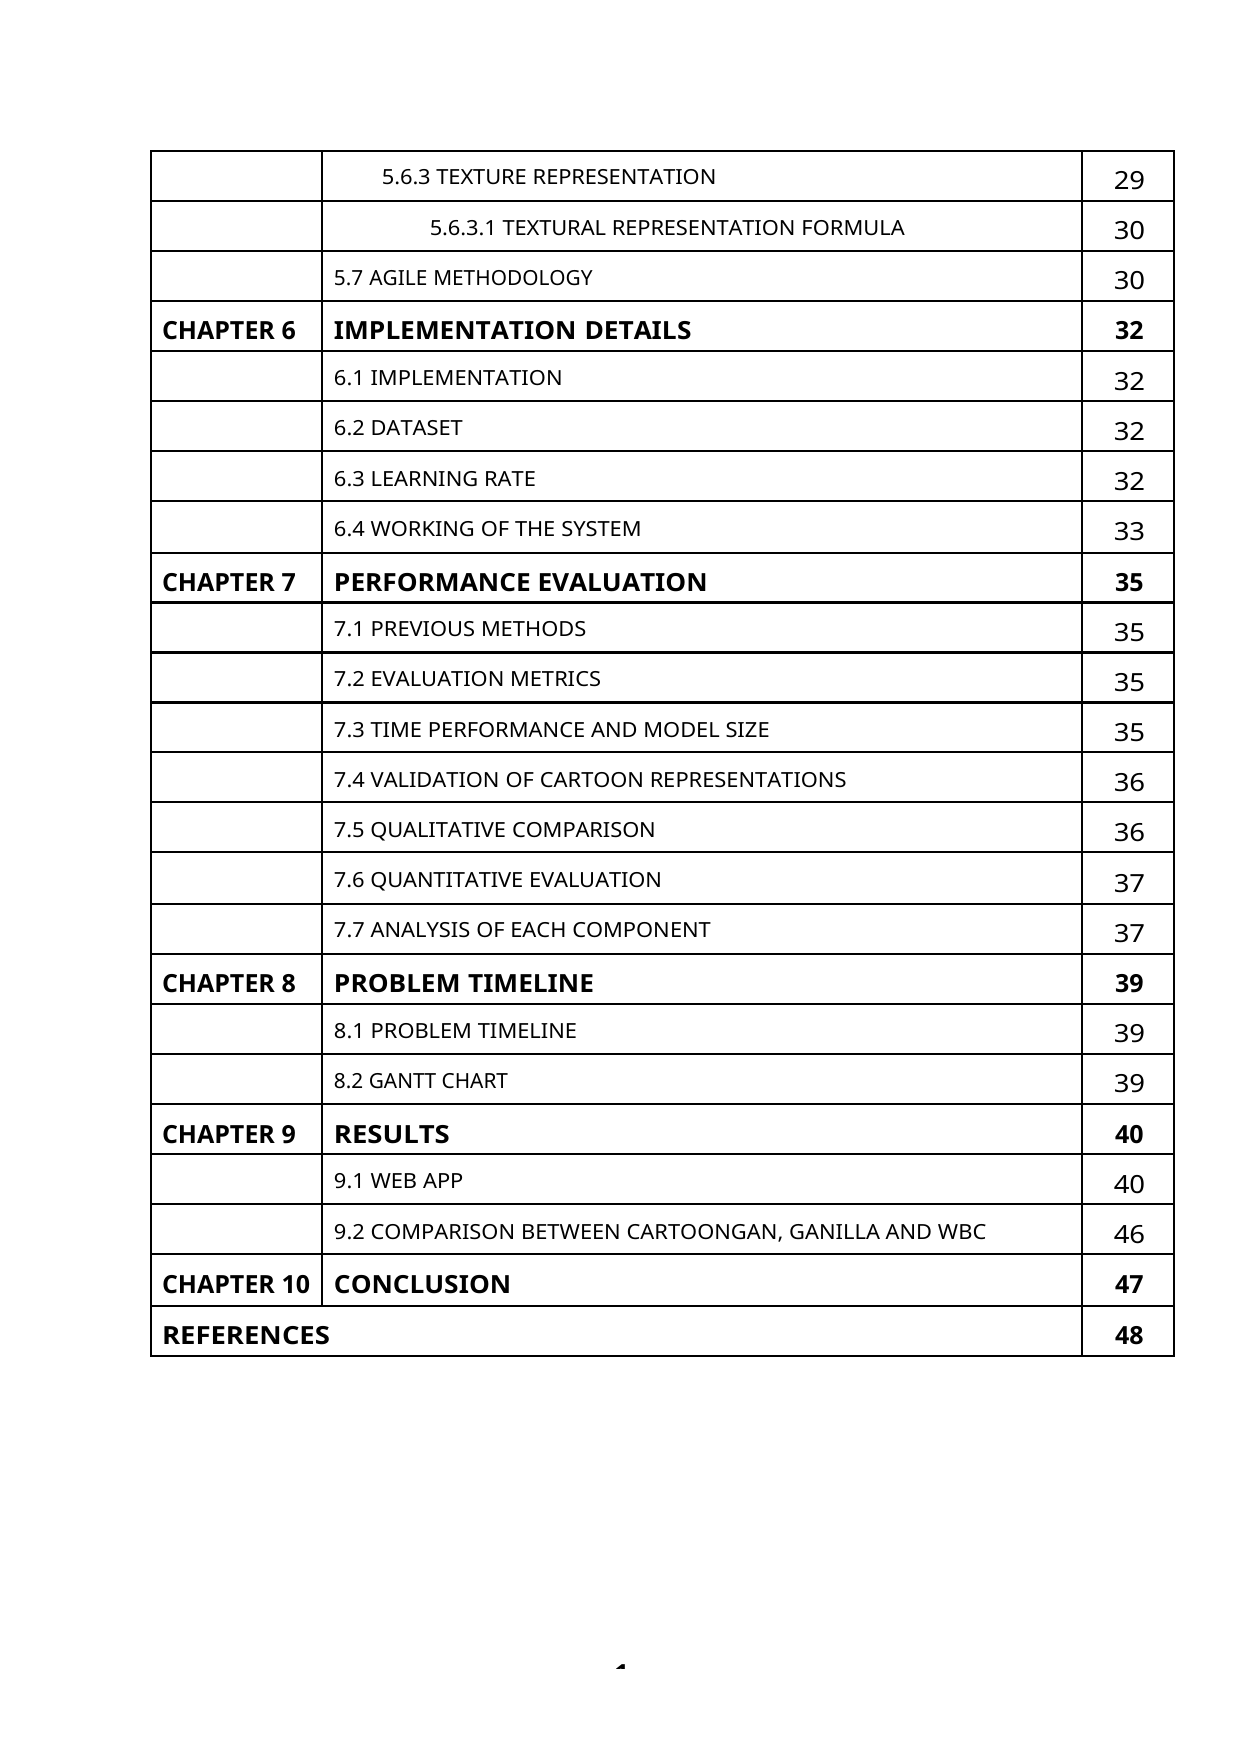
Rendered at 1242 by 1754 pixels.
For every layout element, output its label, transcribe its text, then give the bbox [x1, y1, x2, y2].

table_cell 8.1 PROBLEM TIMELINE [323, 1005, 1081, 1053]
table_cell 6.3 LEARNING RATE [323, 452, 1081, 499]
table_cell [152, 1155, 321, 1203]
table_cell 9.1 WEB APP [323, 1155, 1081, 1203]
table_cell 6.1 IMPLEMENTATION [323, 352, 1081, 399]
table_cell 35 [1083, 704, 1173, 751]
table_cell CHAPTER 7 [152, 554, 321, 601]
table_cell 7.7 ANALYSIS OF EACH COMPONENT [323, 905, 1081, 953]
table_cell 46 [1083, 1205, 1173, 1253]
table_cell 35 [1083, 554, 1173, 601]
table_cell 32 [1083, 352, 1173, 399]
table_cell 5.6.3.1 TEXTURAL REPRESENTATION FORMULA [323, 202, 1081, 250]
table_cell [152, 704, 321, 751]
table_cell 40 [1083, 1105, 1173, 1153]
table_cell 5.7 AGILE METHODOLOGY [323, 252, 1081, 300]
table_cell RESULTS [323, 1105, 1081, 1153]
table_cell 30 [1083, 252, 1173, 300]
table_cell [152, 753, 321, 801]
table_cell 7.2 EVALUATION METRICS [323, 654, 1081, 701]
table_header 29 [1083, 152, 1173, 200]
table_cell 40 [1083, 1155, 1173, 1203]
table_cell CHAPTER 10 [152, 1255, 321, 1305]
table_cell [152, 402, 321, 449]
table_cell 9.2 COMPARISON BETWEEN CARTOONGAN, GANILLA AND WBC [323, 1205, 1081, 1253]
table_cell 7.5 QUALITATIVE COMPARISON [323, 803, 1081, 851]
table_cell 35 [1083, 604, 1173, 651]
table_cell [152, 654, 321, 701]
table_cell CHAPTER 8 [152, 955, 321, 1003]
table_cell 37 [1083, 905, 1173, 953]
table_cell 39 [1083, 955, 1173, 1003]
table_cell 33 [1083, 502, 1173, 552]
table_cell [152, 853, 321, 903]
table_cell 32 [1083, 402, 1173, 449]
table_cell 7.4 VALIDATION OF CARTOON REPRESENTATIONS [323, 753, 1081, 801]
table_cell 39 [1083, 1005, 1173, 1053]
table_cell 32 [1083, 302, 1173, 350]
table_cell 36 [1083, 753, 1173, 801]
table_cell CONCLUSION [323, 1255, 1081, 1305]
table_cell 7.6 QUANTITATIVE EVALUATION [323, 853, 1081, 903]
table_cell 39 [1083, 1055, 1173, 1103]
table_cell 7.3 TIME PERFORMANCE AND MODEL SIZE [323, 704, 1081, 751]
table_cell [152, 604, 321, 651]
table_cell [152, 905, 321, 953]
table_cell [152, 502, 321, 552]
table_cell 8.2 GANTT CHART [323, 1055, 1081, 1103]
table_cell [152, 1005, 321, 1053]
table_cell 6.2 DATASET [323, 402, 1081, 449]
table_header 5.6.3 TEXTURE REPRESENTATION [323, 152, 1081, 200]
table_cell CHAPTER 6 [152, 302, 321, 350]
table_cell 36 [1083, 803, 1173, 851]
table_cell [152, 1205, 321, 1253]
table_cell CHAPTER 9 [152, 1105, 321, 1153]
table_cell 7.1 PREVIOUS METHODS [323, 604, 1081, 651]
table_cell [152, 252, 321, 300]
table_cell 6.4 WORKING OF THE SYSTEM [323, 502, 1081, 552]
table_cell 32 [1083, 452, 1173, 499]
table_cell PERFORMANCE EVALUATION [323, 554, 1081, 601]
table_cell 37 [1083, 853, 1173, 903]
table_cell 35 [1083, 654, 1173, 701]
table_cell [152, 452, 321, 499]
table_cell REFERENCES [152, 1307, 1081, 1355]
table_header [152, 152, 321, 200]
table_cell [152, 1055, 321, 1103]
table_cell PROBLEM TIMELINE [323, 955, 1081, 1003]
table_cell 47 [1083, 1255, 1173, 1305]
table_cell IMPLEMENTATION DETAILS [323, 302, 1081, 350]
table_cell 30 [1083, 202, 1173, 250]
table_cell 48 [1083, 1307, 1173, 1355]
table_cell [152, 803, 321, 851]
table_cell [152, 352, 321, 399]
table_cell [152, 202, 321, 250]
